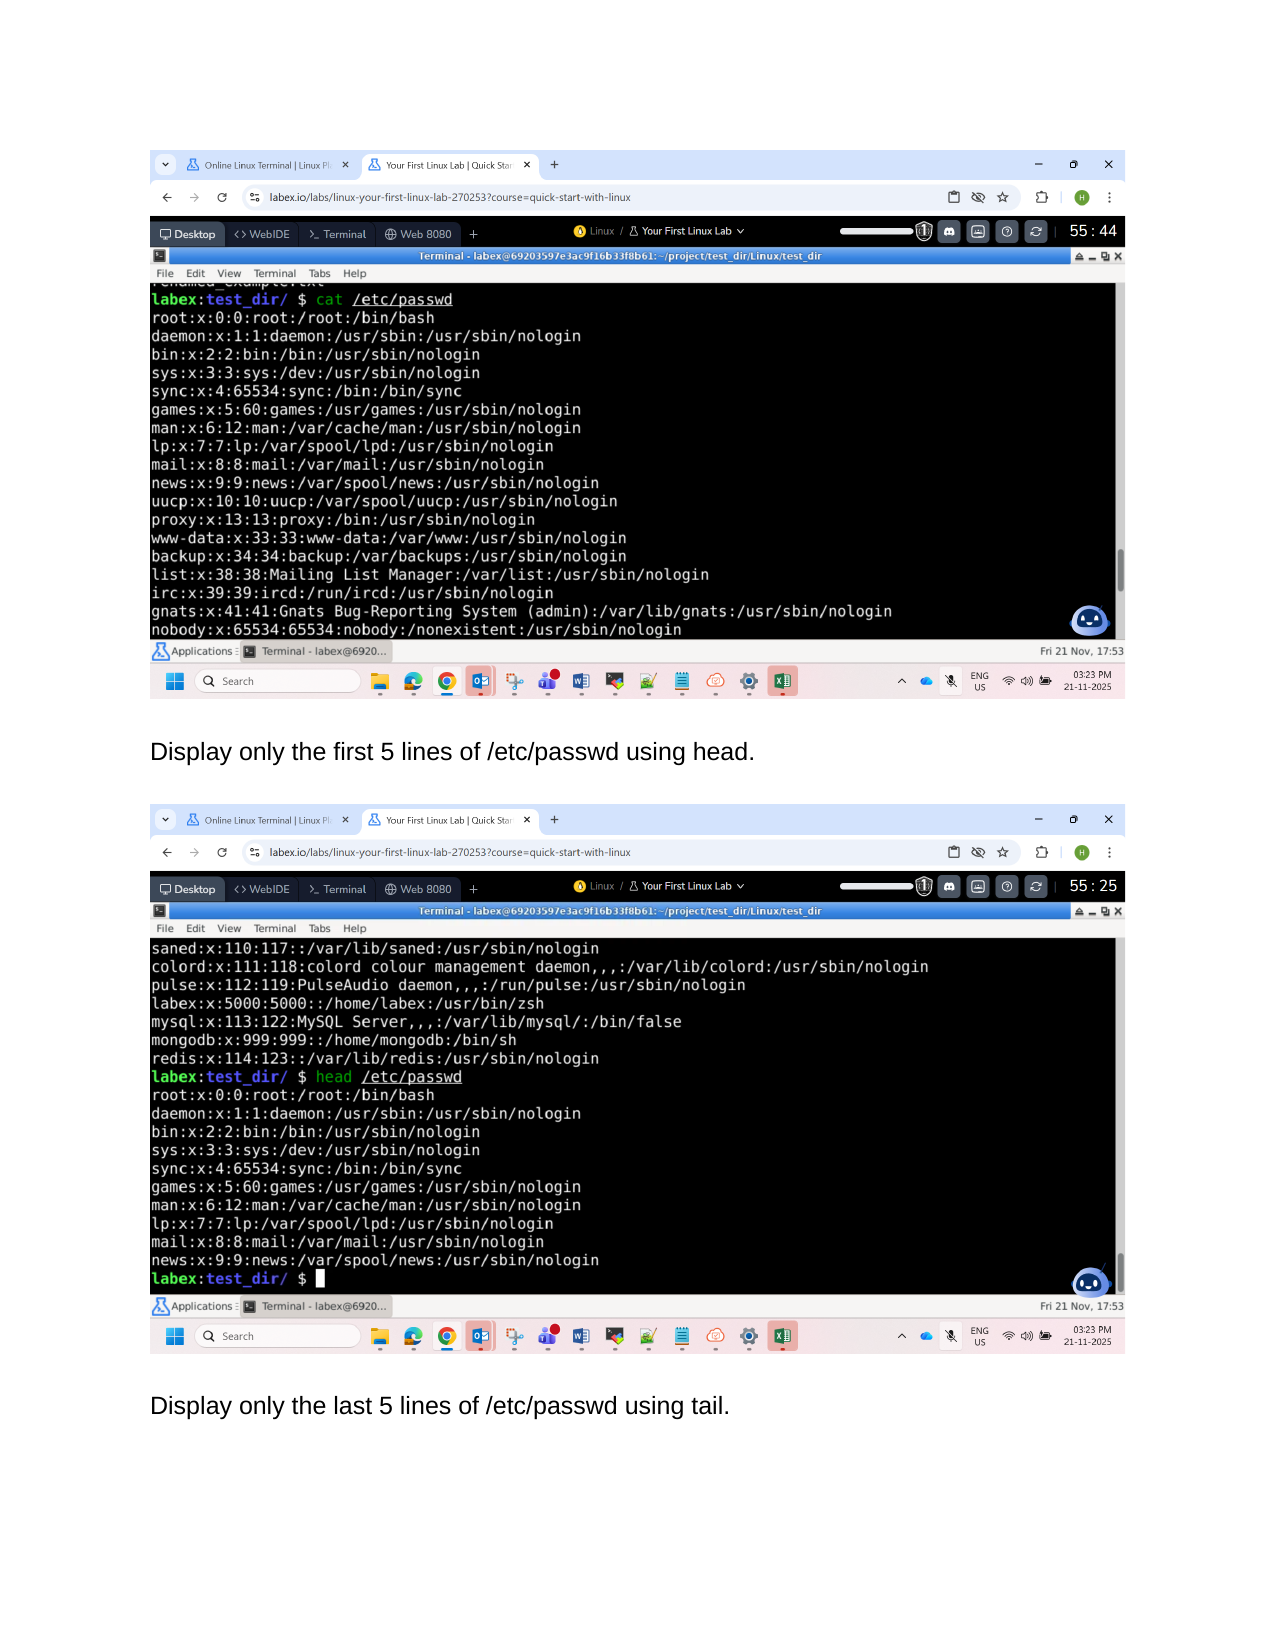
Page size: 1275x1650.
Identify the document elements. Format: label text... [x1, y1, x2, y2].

text Display only the first 5 lines of /etc/passwd using head. [150, 737, 1125, 765]
text Display only the last 5 lines of /etc/passwd using tail. [150, 1391, 1125, 1420]
picture [150, 150, 1125, 699]
picture [150, 804, 1125, 1354]
